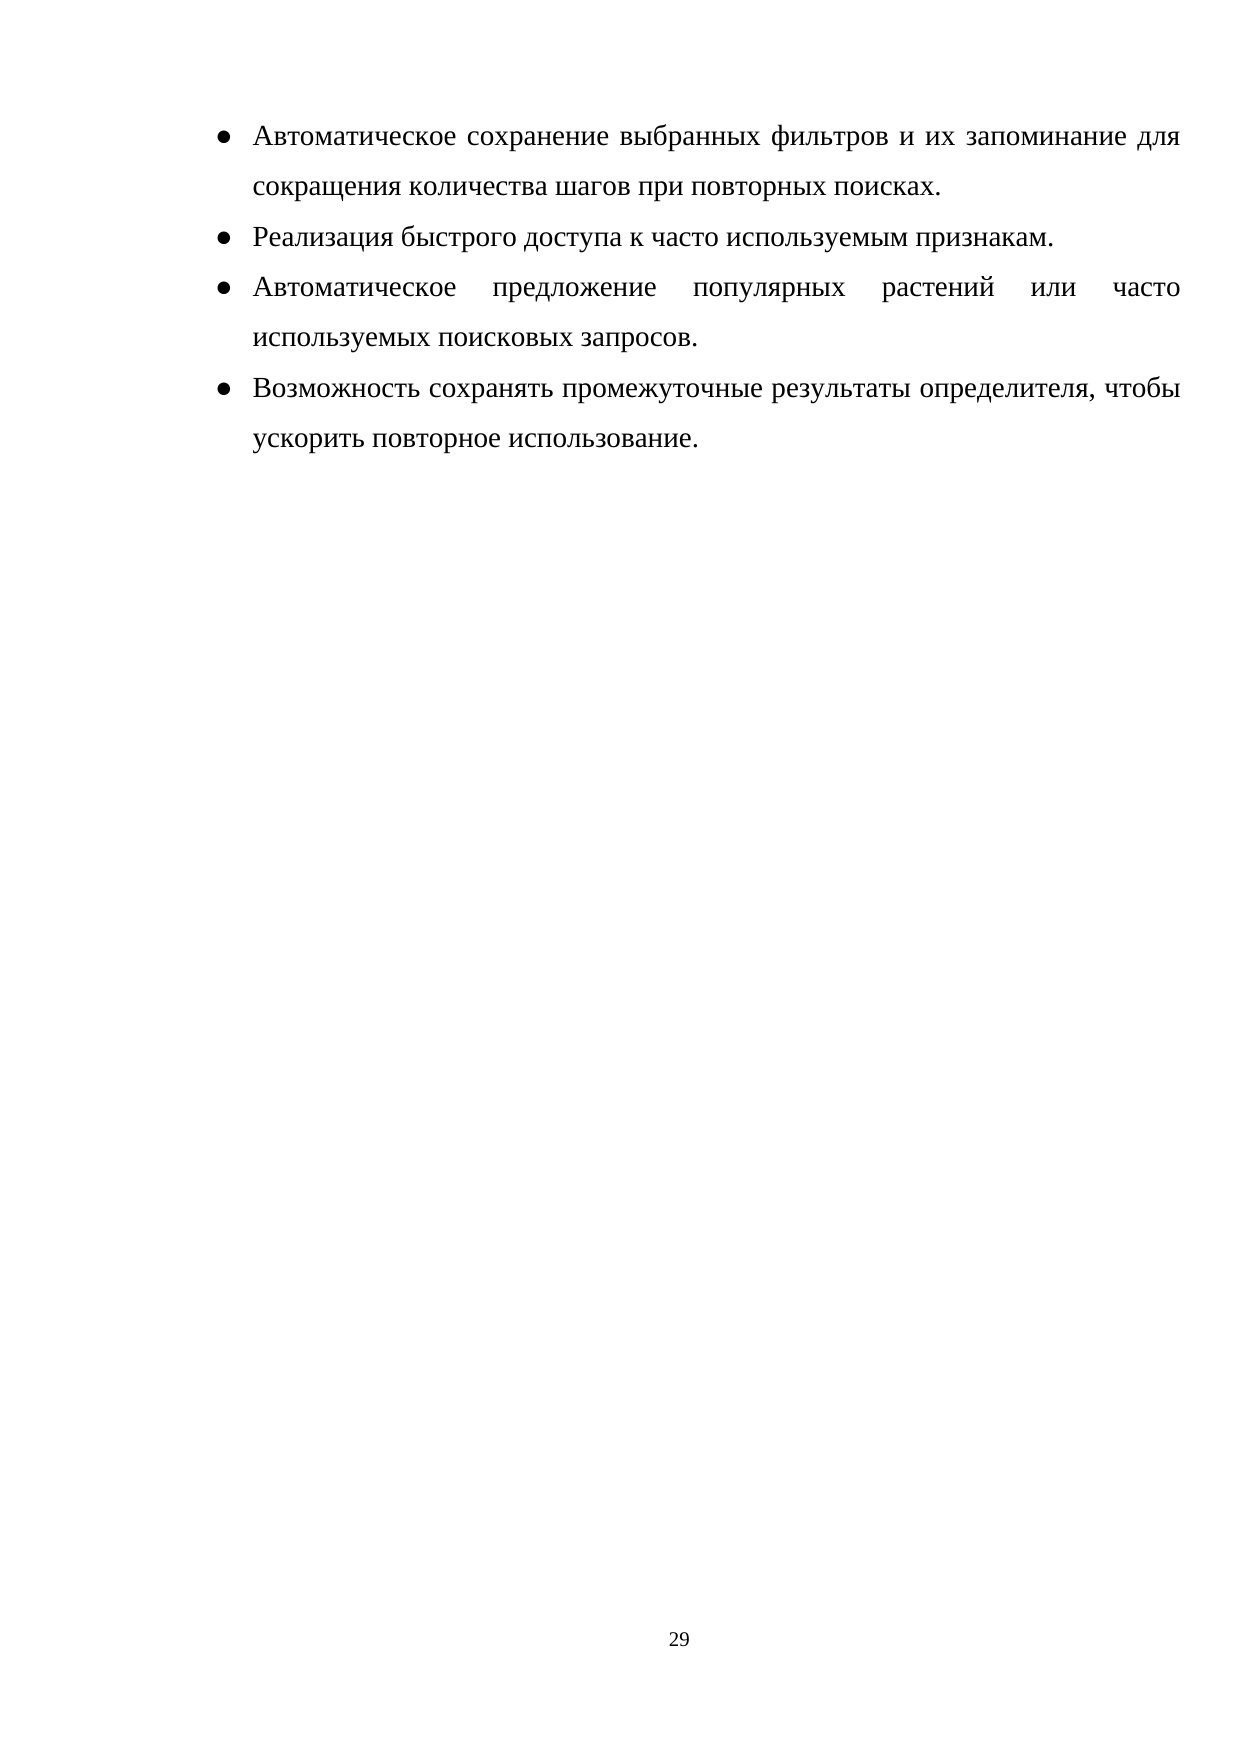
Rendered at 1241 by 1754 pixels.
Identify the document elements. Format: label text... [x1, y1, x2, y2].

list Возможность сохранять промежуточные результаты определителя, чтобы ускорить повторное использование. [215, 370, 1181, 453]
list Автоматическое предложение популярных растений или часто используемых поисковых запросов. [215, 269, 1181, 353]
list Реализация быстрого доступа к часто используемым признакам. [215, 219, 1181, 252]
list Автоматическое сохранение выбранных фильтров и их запоминание для сокращения количества шагов при повторных поисках. [215, 118, 1181, 202]
